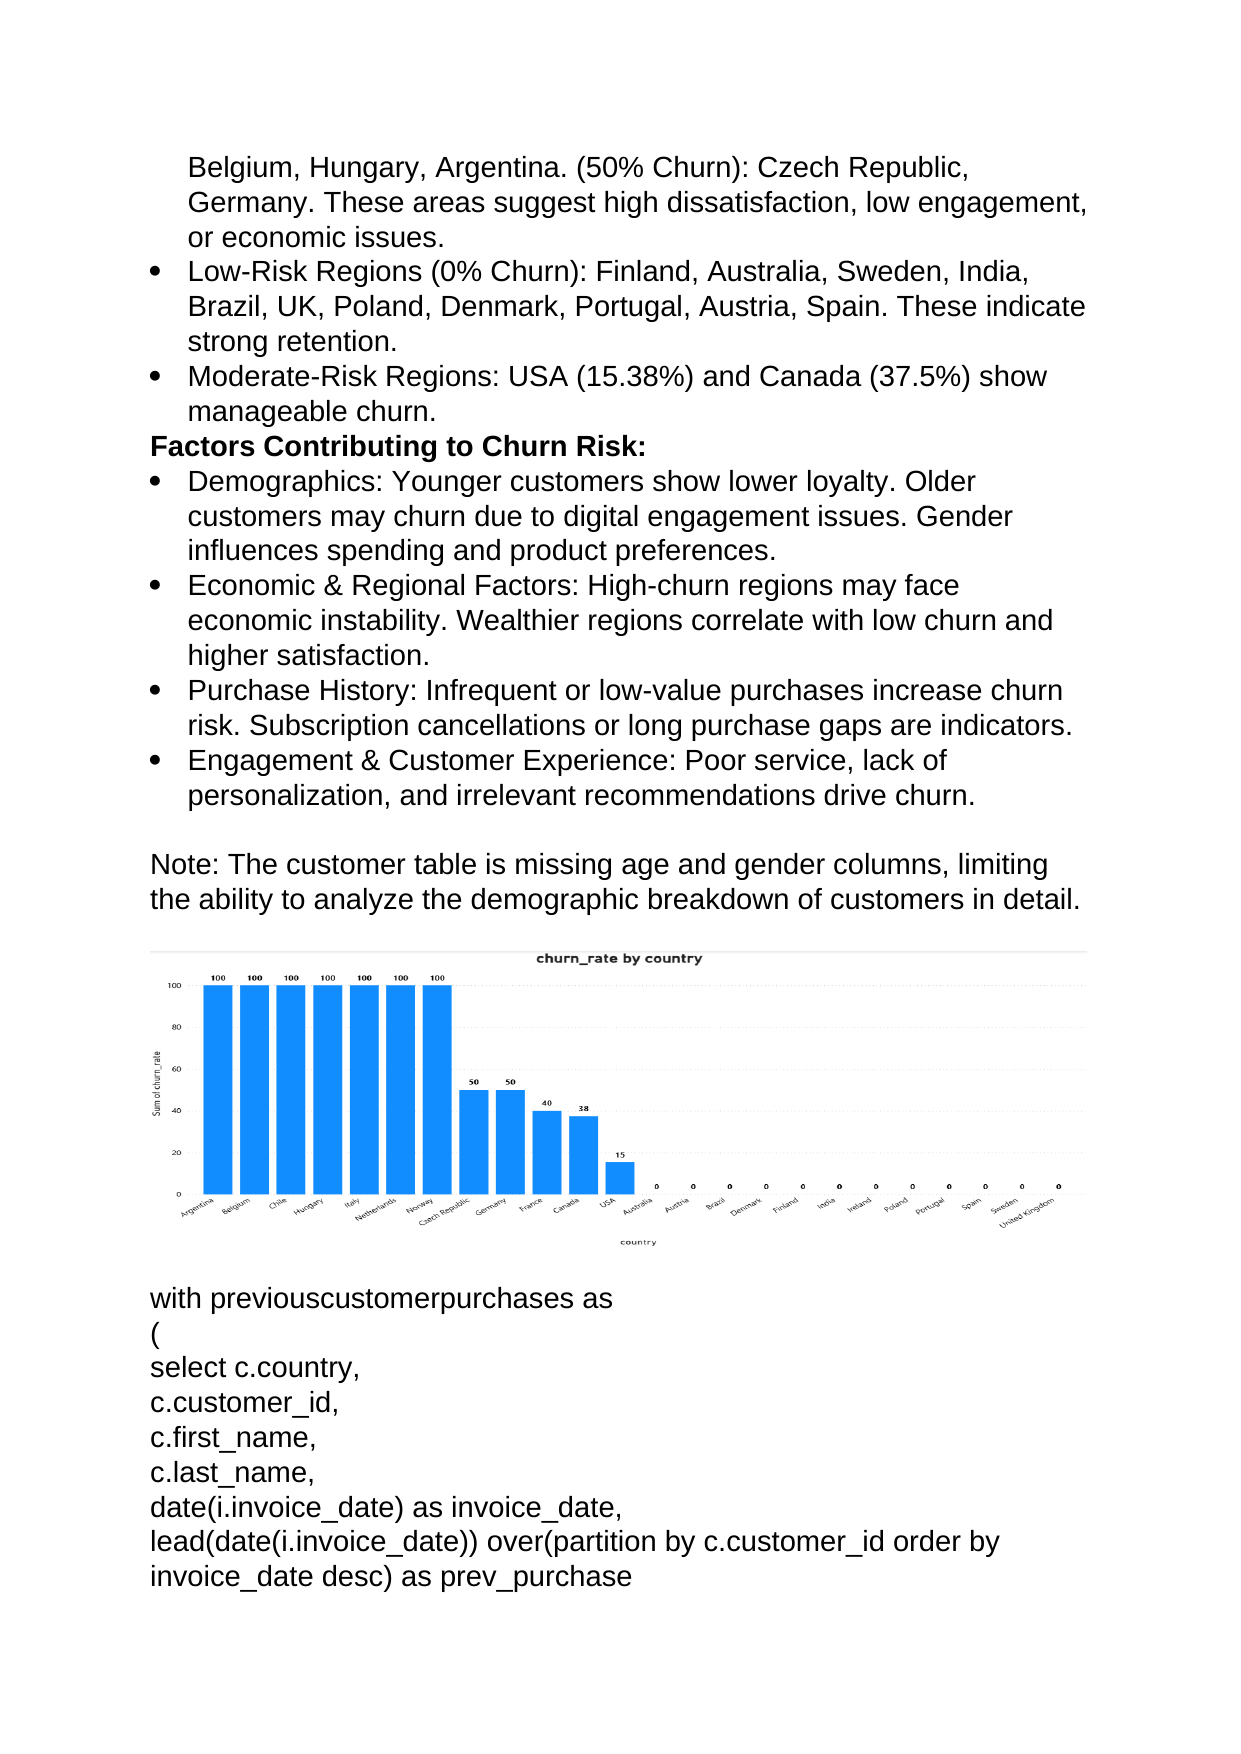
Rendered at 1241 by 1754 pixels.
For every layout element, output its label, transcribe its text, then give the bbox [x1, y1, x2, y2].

list Engagement & Customer Experience: Poor service, lack of personalization, and irrelevant recommendations drive churn. [150, 742, 1090, 811]
text c.last_name, [150, 1455, 1090, 1488]
text Factors Contributing to Churn Risk: [150, 429, 1090, 462]
text c.customer_id, [150, 1385, 1090, 1419]
text date(i.invoice_date) as invoice_date, [150, 1490, 1090, 1523]
text ( [150, 1316, 1090, 1349]
text Note: The customer table is missing age and gender columns, limiting the ability to analyze the demographic breakdown of customers in detail. [150, 847, 1090, 915]
picture [150, 951, 1088, 1246]
list Economic & Regional Factors: High-churn regions may face economic instability. Wealthier regions correlate with low churn and higher satisfaction. [150, 568, 1090, 671]
text lead(date(i.invoice_date)) over(partition by c.customer_id order by invoice_date desc) as prev_purchase [150, 1524, 1090, 1593]
text with previouscustomerpurchases as [150, 1281, 1090, 1314]
list Low-Risk Regions (0% Churn): Finland, Australia, Sweden, India, Brazil, UK, Poland, Denmark, Portugal, Austria, Spain. These indicate strong retention. [150, 254, 1090, 358]
text select c.country, [150, 1351, 1090, 1384]
list Moderate-Risk Regions: USA (15.38%) and Canada (37.5%) show manageable churn. [150, 359, 1090, 427]
text c.first_name, [150, 1420, 1090, 1454]
list Demographics: Younger customers show lower loyalty. Older customers may churn due to digital engagement issues. Gender influences spending and product preferences. [150, 463, 1090, 567]
list Purchase History: Infrequent or low-value purchases increase churn risk. Subscription cancellations or long purchase gaps are indicators. [150, 673, 1090, 741]
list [150, 150, 1090, 253]
